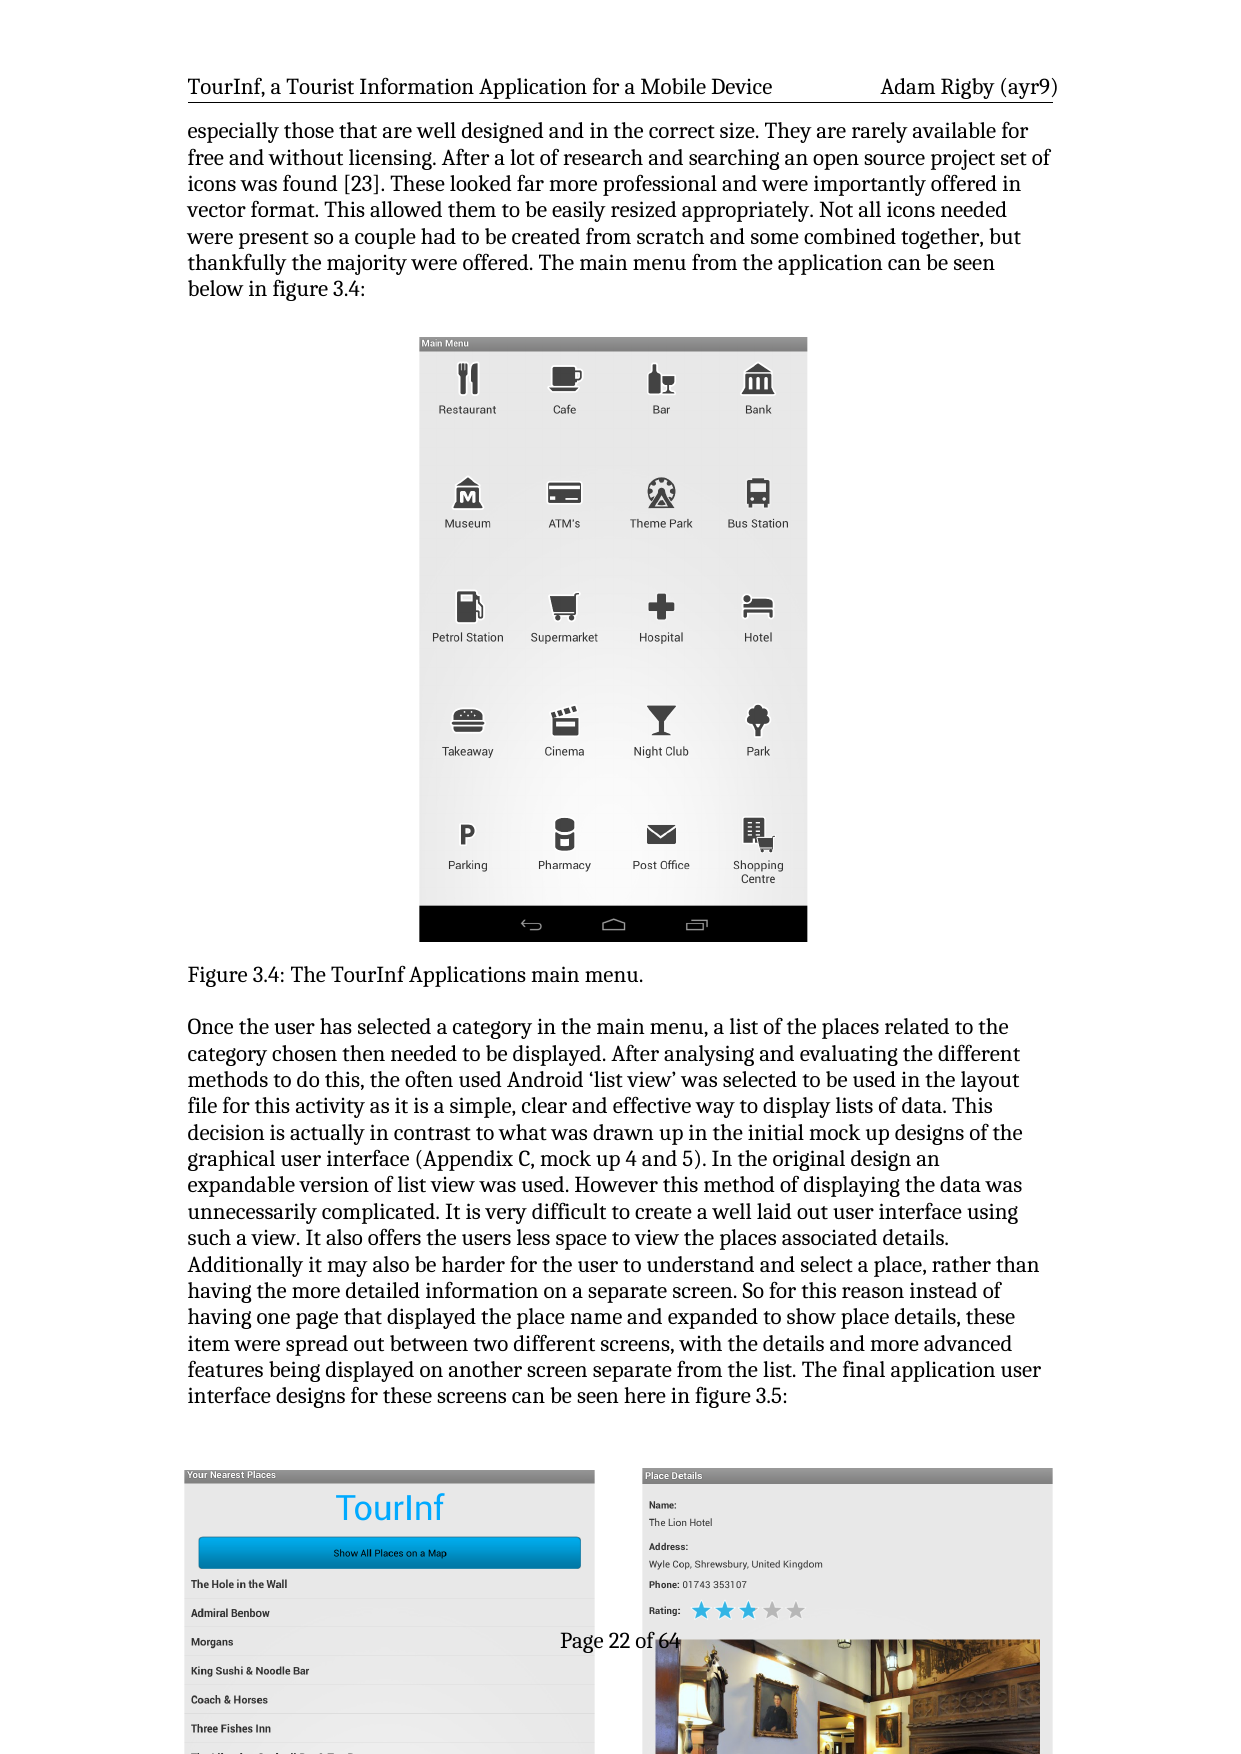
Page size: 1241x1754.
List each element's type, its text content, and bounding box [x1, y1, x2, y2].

picture [642, 1468, 1053, 1754]
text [187, 118, 1053, 303]
picture [184, 1470, 595, 1754]
text Figure 3.4: The TourInf Applications main menu. [187, 961, 1053, 988]
text Once the user has selected a category in the main menu, a list of the places related to the category chosen then needed to be displayed. After analysing and evaluating the different methods to do this, the often used Android ‘list view’ was selected to be used in the layout file for this activity as it is a simple, clear and effective way to display lists of data. This decision is actually in contrast to what was drawn up in the initial mock up designs of the graphical user interface (Appendix C, mock up 4 and 5). In the original design an expandable version of list view was used. However this method of displaying the data was unnecessarily complicated. It is very difficult to create a well laid out user interface using such a view. It also offers the users less space to view the places associated details. Additionally it may also be harder for the user to understand and select a place, rather than having the more detailed information on a separate screen. So for this reason instead of having one page that displayed the place name and expanded to show place details, these item were spread out between two different screens, with the details and more advanced features being displayed on another screen separate from the list. The final application user interface designs for these screens can be seen here in figure 3.5: [187, 1014, 1053, 1409]
picture [419, 337, 808, 942]
